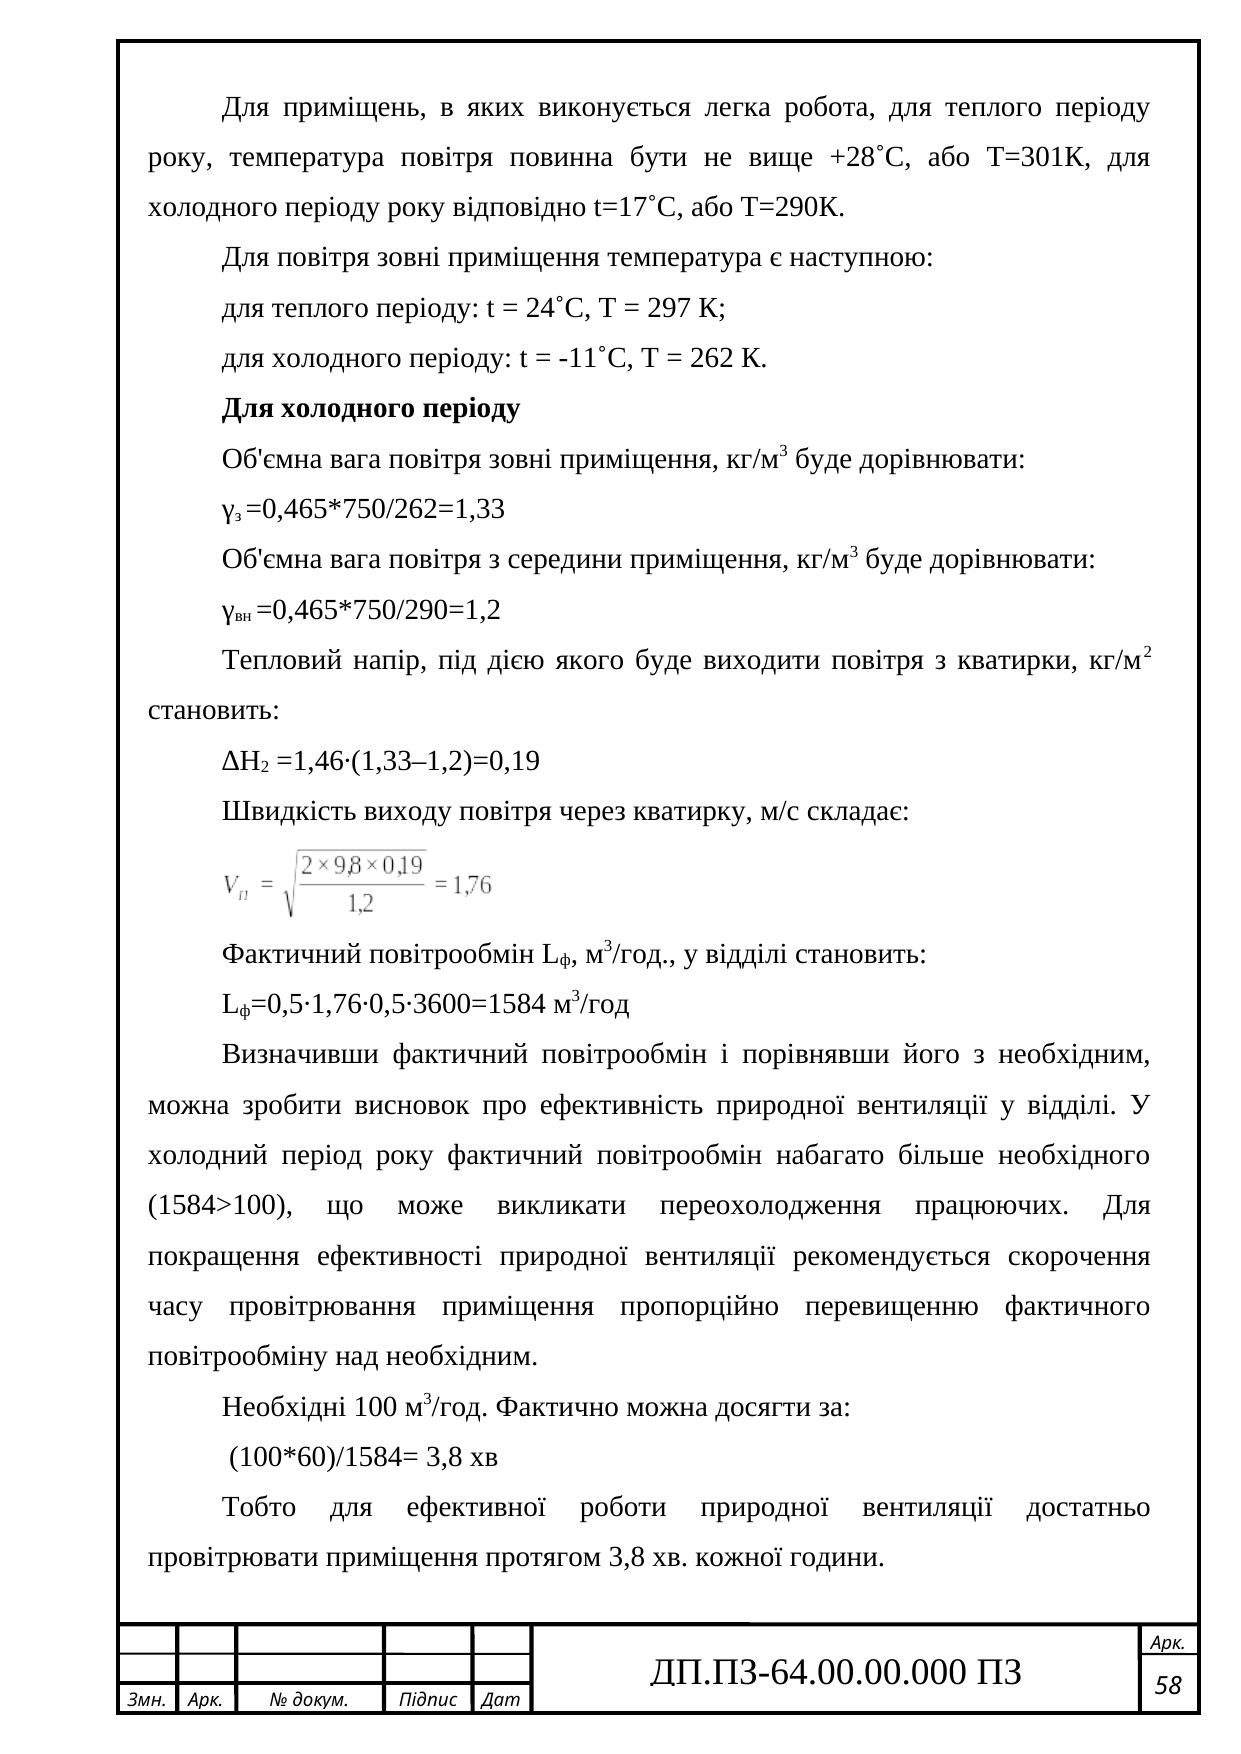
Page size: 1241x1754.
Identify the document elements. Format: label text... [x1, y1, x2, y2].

text Об'ємна вага повітря з середини приміщення, кг/м3 буде дорівнювати: [148, 541, 1152, 575]
text Для повітря зовні приміщення температура є наступною: [148, 239, 1152, 273]
text Швидкість виходу повітря через кватирку, м/с складає: [148, 793, 1152, 827]
text Необхідні 100 м3/год. Фактично можна досягти за: [148, 1389, 1152, 1422]
text γз =0,465*750/262=1,33 [148, 491, 1152, 525]
text ∆Н2 =1,46∙(1,33–1,2)=0,19 [148, 743, 1152, 776]
text γвн =0,465*750/290=1,2 [148, 592, 1152, 625]
text Lф=0,5∙1,76∙0,5∙3600=1584 м3/год [148, 986, 1152, 1020]
text (100*60)/1584= 3,8 хв [148, 1439, 1152, 1472]
text Фактичний повітрообмін Lф, м3/год., у відділі становить: [148, 936, 1152, 969]
text для теплого періоду: t = 24˚С, T = 297 К; [148, 290, 1152, 323]
text для холодного періоду: t = -11˚С, T = 262 К. [148, 340, 1152, 374]
text Для холодного періоду [148, 391, 1152, 424]
text Тепловий напір, під дією якого буде виходити повітря з кватирки, кг/м2 становить: [148, 642, 1152, 726]
text Визначивши фактичний повітрообмін і порівнявши його з необхідним, можна зробити висновок про ефективність природної вентиляції у відділі. У холодний період року фактичний повітрообмін набагато більше необхідного (1584>100), що може викликати переохолодження працюючих. Для покращення ефективності природної вентиляції рекомендується скорочення часу провітрювання приміщення пропорційно перевищенню фактичного повітрообміну над необхідним. [148, 1036, 1152, 1372]
text Для приміщень, в яких виконується легка робота, для теплого періоду року, температура повітря повинна бути не вище +28˚С, або T=301К, для холодного періоду року відповідно t=17˚С, або T=290К. [148, 89, 1152, 223]
text Об'ємна вага повітря зовні приміщення, кг/м3 буде дорівнювати: [148, 441, 1152, 474]
text Тобто для ефективної роботи природної вентиляції достатньо провітрювати приміщення протягом 3,8 хв. кожної години. [148, 1489, 1152, 1573]
